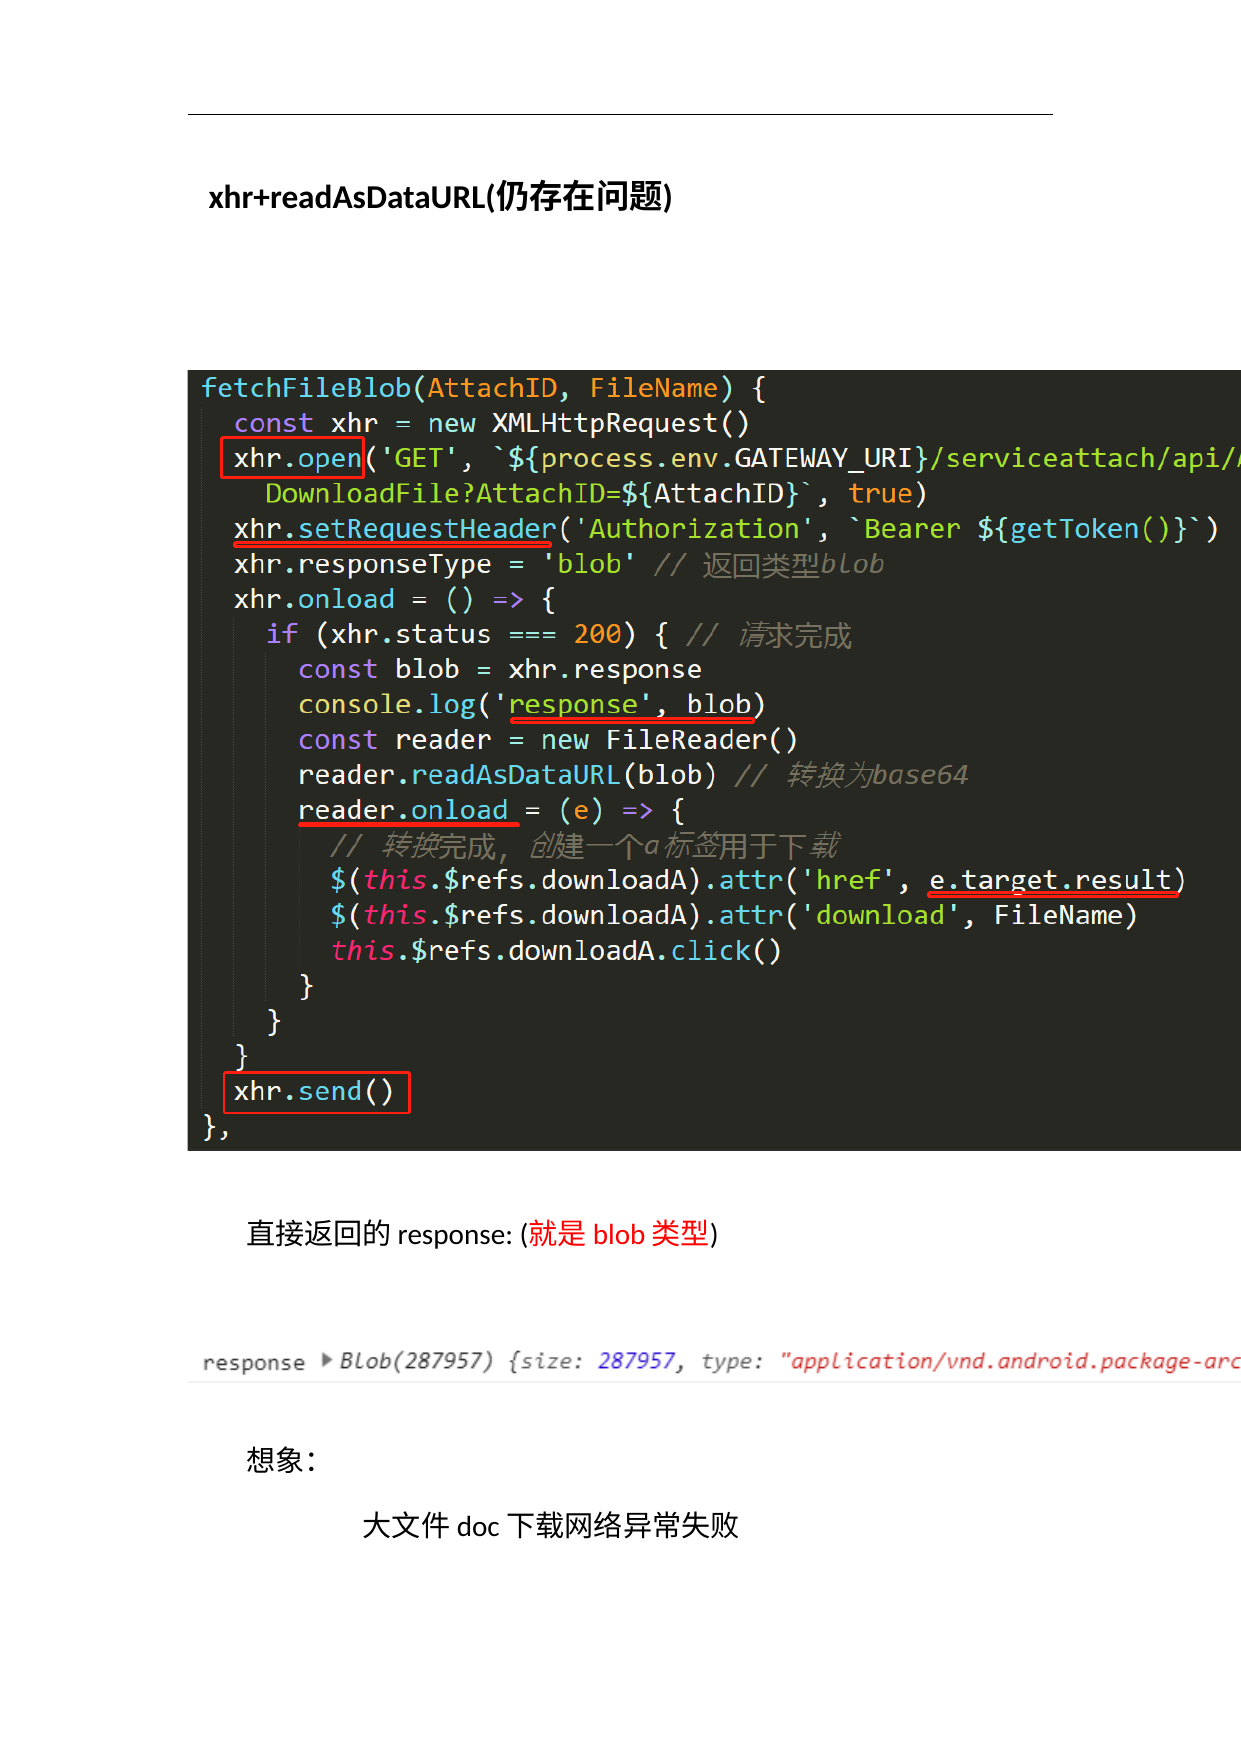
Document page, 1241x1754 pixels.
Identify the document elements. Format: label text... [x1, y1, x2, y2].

text 想象： [187, 1427, 1053, 1492]
picture [187, 1340, 1241, 1383]
text 直接返回的response: (就是blob类型) [187, 1199, 1053, 1264]
text 大文件 doc 下载网络异常失败 [187, 1492, 1053, 1557]
subtitle xhr+readAsDataURL(仍存在问题) [187, 162, 1053, 227]
picture [187, 370, 1241, 1151]
